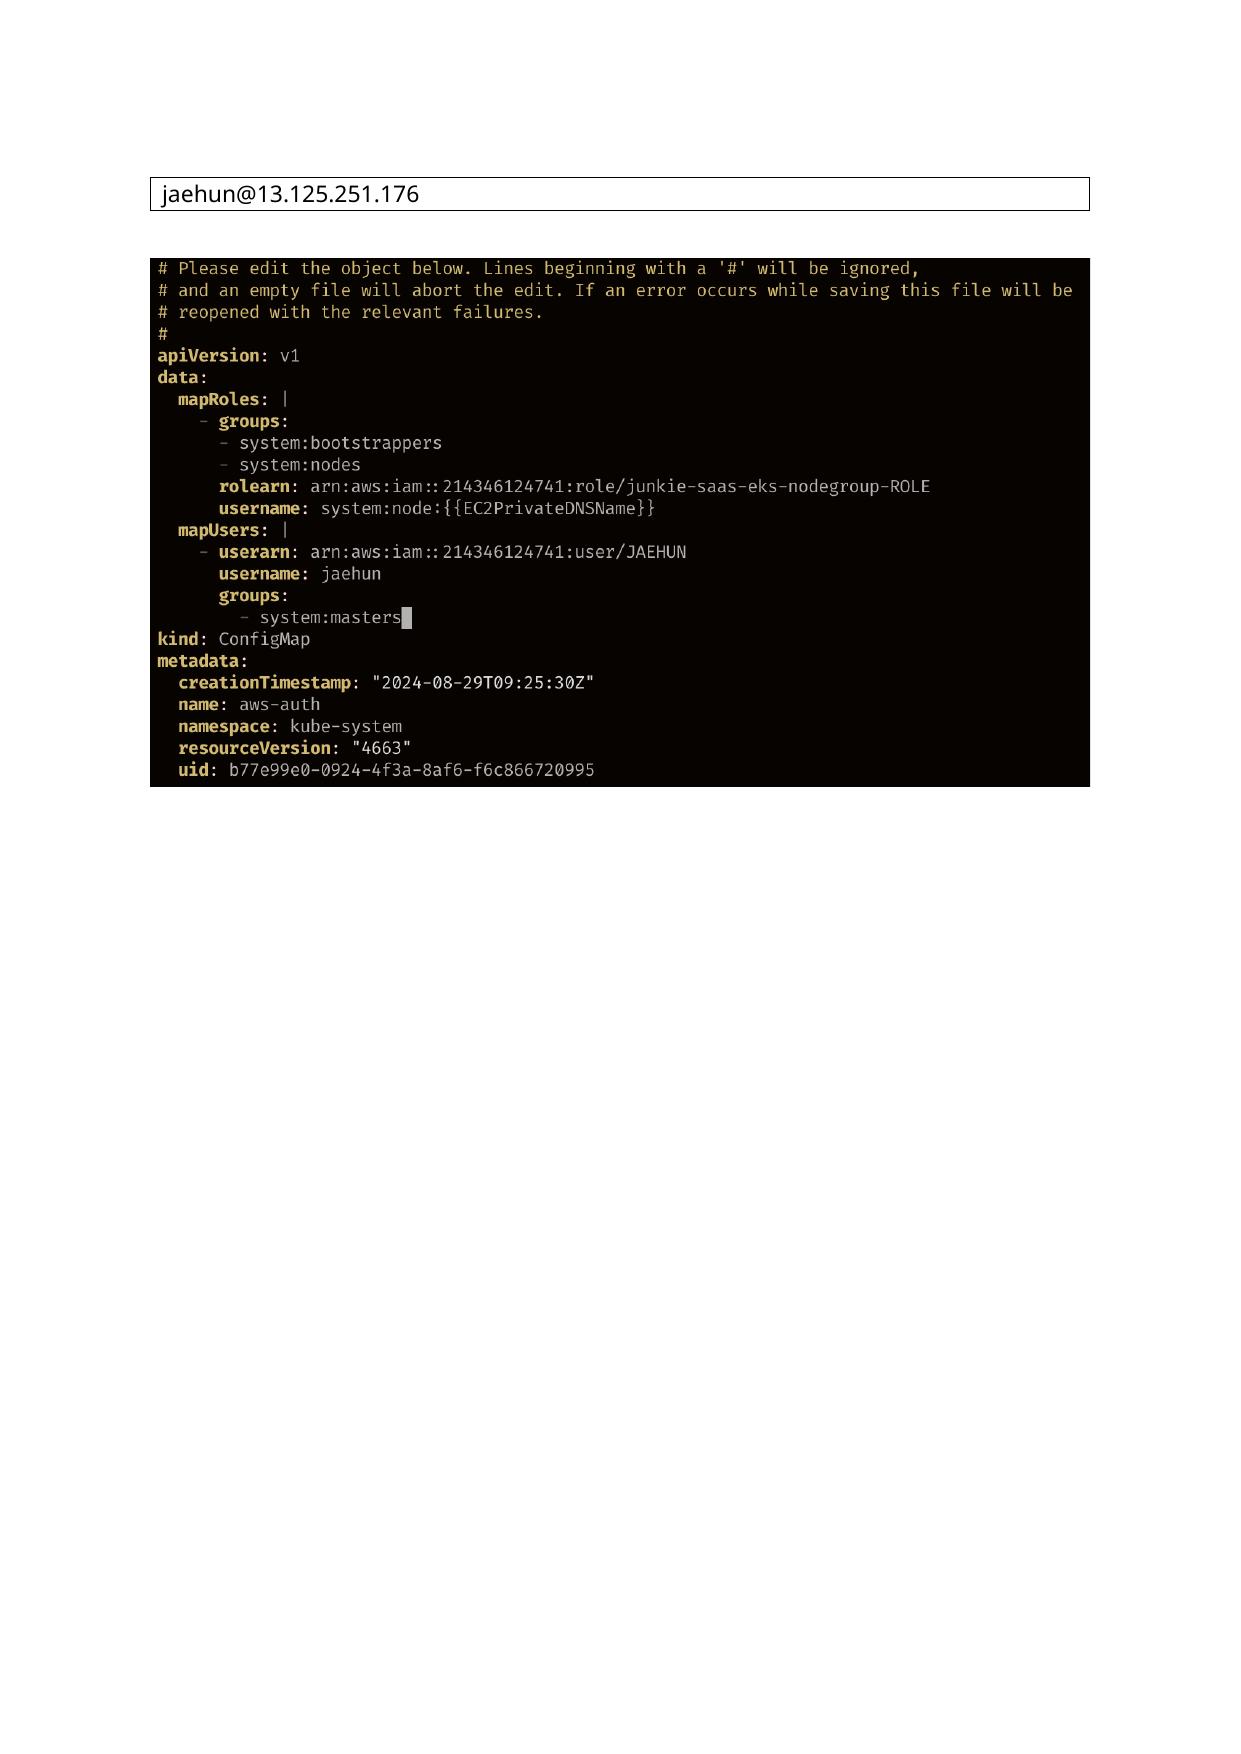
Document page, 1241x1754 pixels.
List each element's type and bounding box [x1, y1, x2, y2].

picture [150, 258, 1091, 787]
table_header [151, 178, 1089, 209]
